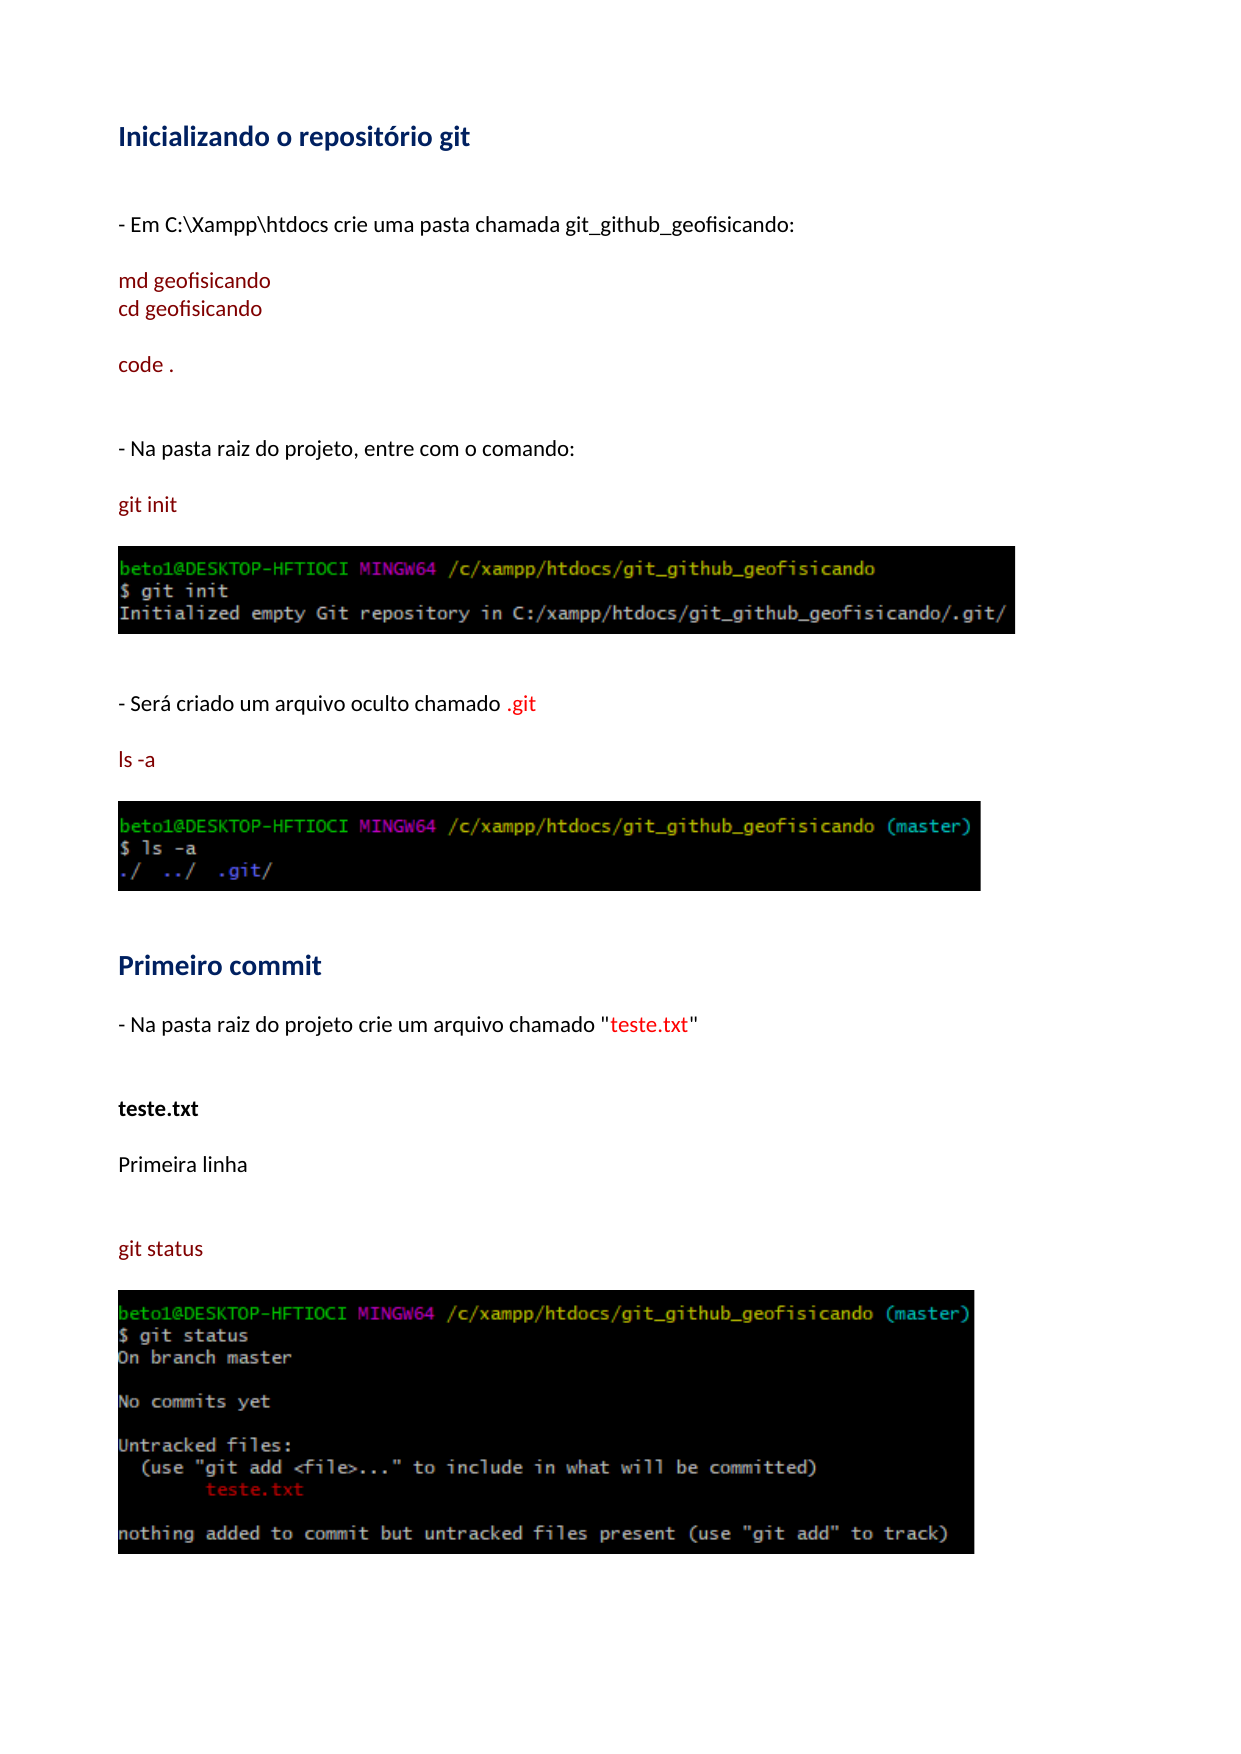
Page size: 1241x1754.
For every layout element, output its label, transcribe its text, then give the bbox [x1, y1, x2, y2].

text code . [118, 350, 1122, 378]
subtitle Primeiro commit [118, 947, 1122, 982]
picture [118, 801, 981, 891]
subtitle Inicializando o repositório git [118, 118, 1122, 154]
text ls -a [118, 746, 1122, 774]
text Primeira linha [118, 1151, 1122, 1178]
text md geofisicando [118, 266, 1122, 294]
text - Na pasta raiz do projeto crie um arquivo chamado "teste.txt" [118, 1010, 1122, 1038]
text git init [118, 490, 1122, 518]
text cd geofisicando [118, 294, 1122, 322]
text - Em C:\Xampp\htdocs crie uma pasta chamada git_github_geofisicando: [118, 210, 1122, 238]
text teste.txt [118, 1094, 1122, 1122]
text - Será criado um arquivo oculto chamado .git [118, 689, 1122, 718]
picture [118, 546, 1015, 634]
text git status [118, 1234, 1122, 1263]
text - Na pasta raiz do projeto, entre com o comando: [118, 434, 1122, 462]
picture [118, 1290, 975, 1554]
